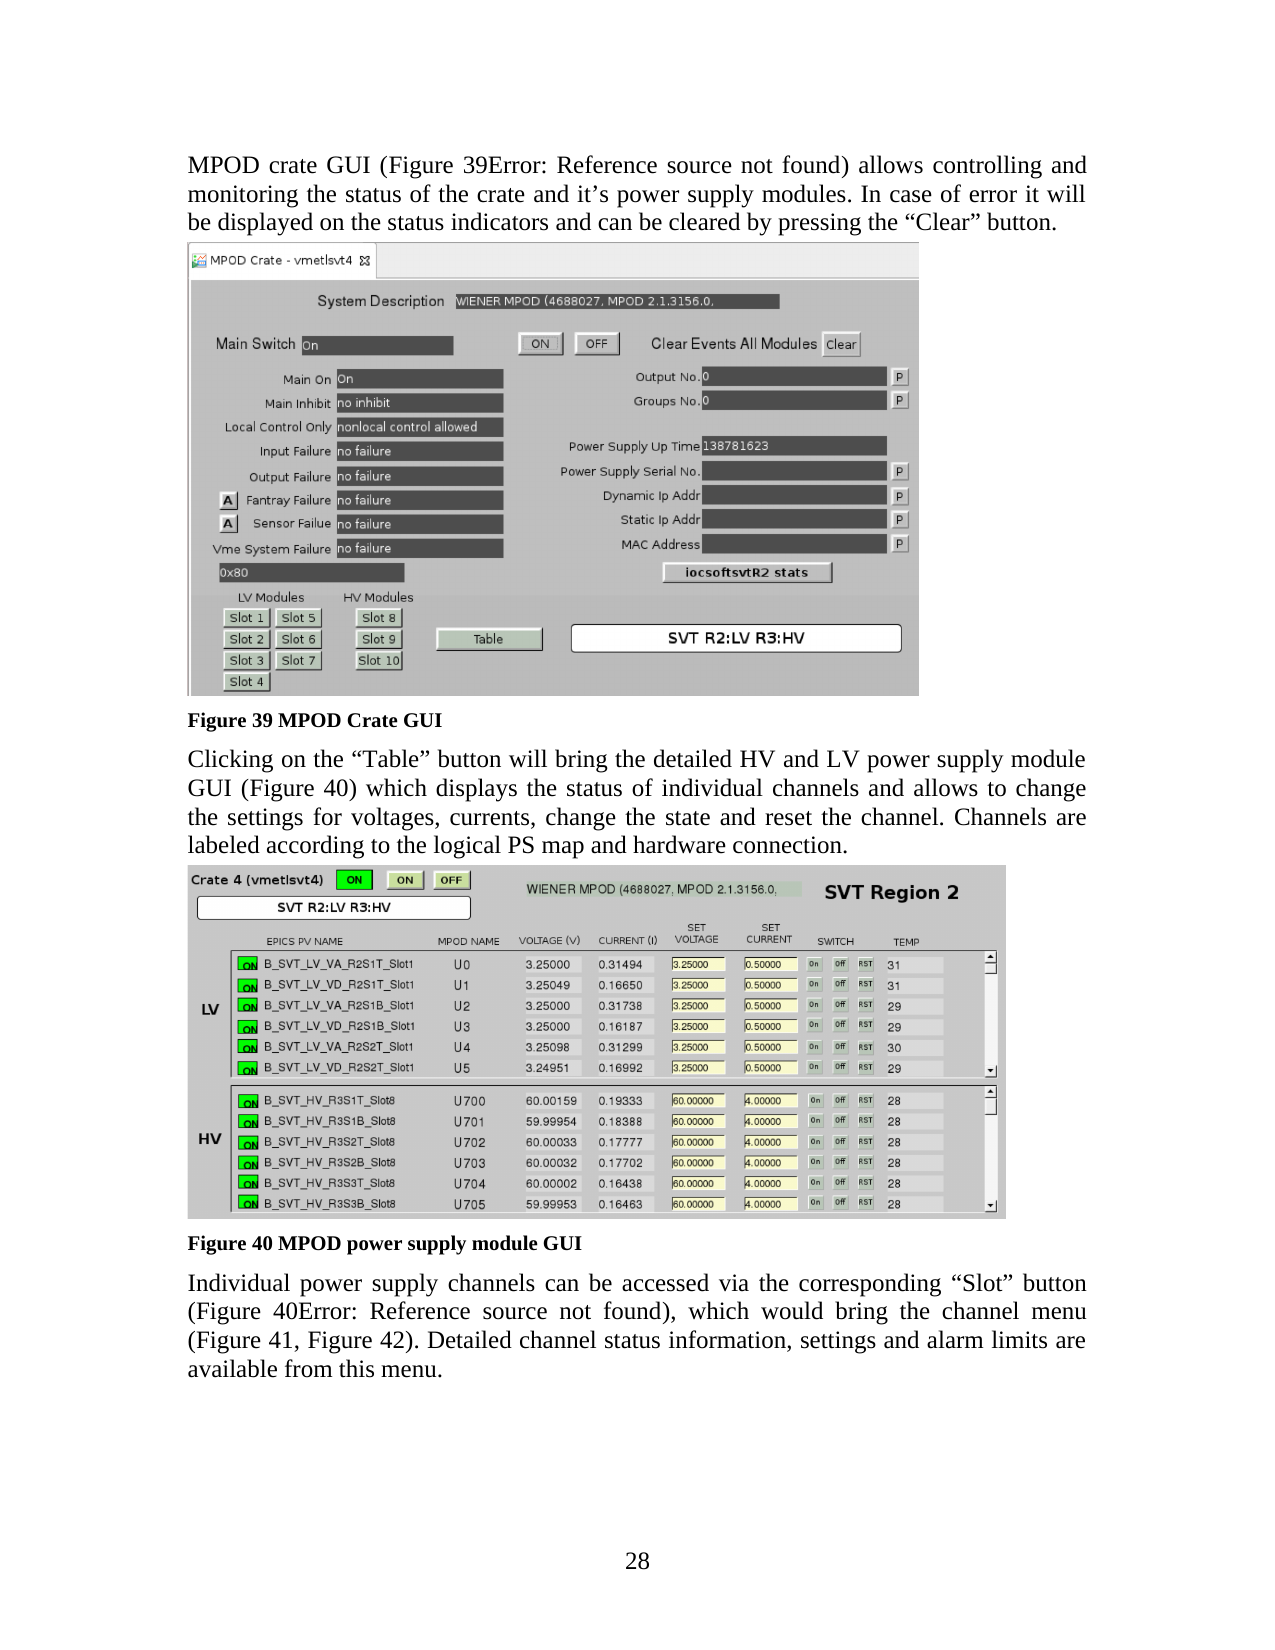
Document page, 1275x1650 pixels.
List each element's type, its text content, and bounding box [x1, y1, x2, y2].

text Clicking on the “Table” button will bring the detailed HV and LV power supply module GUI (Figure 40) which displays the status of individual channels and allows to change the settings for voltages, currents, change the state and reset the channel. Channels are labeled according to the logical PS map and hardware connection. [187, 744, 1087, 859]
picture [187, 242, 919, 696]
picture [187, 865, 1006, 1219]
text Figure 40 MPOD power supply module GUI [187, 1231, 1087, 1255]
text Figure 39 MPOD Crate GUI [187, 708, 1087, 732]
